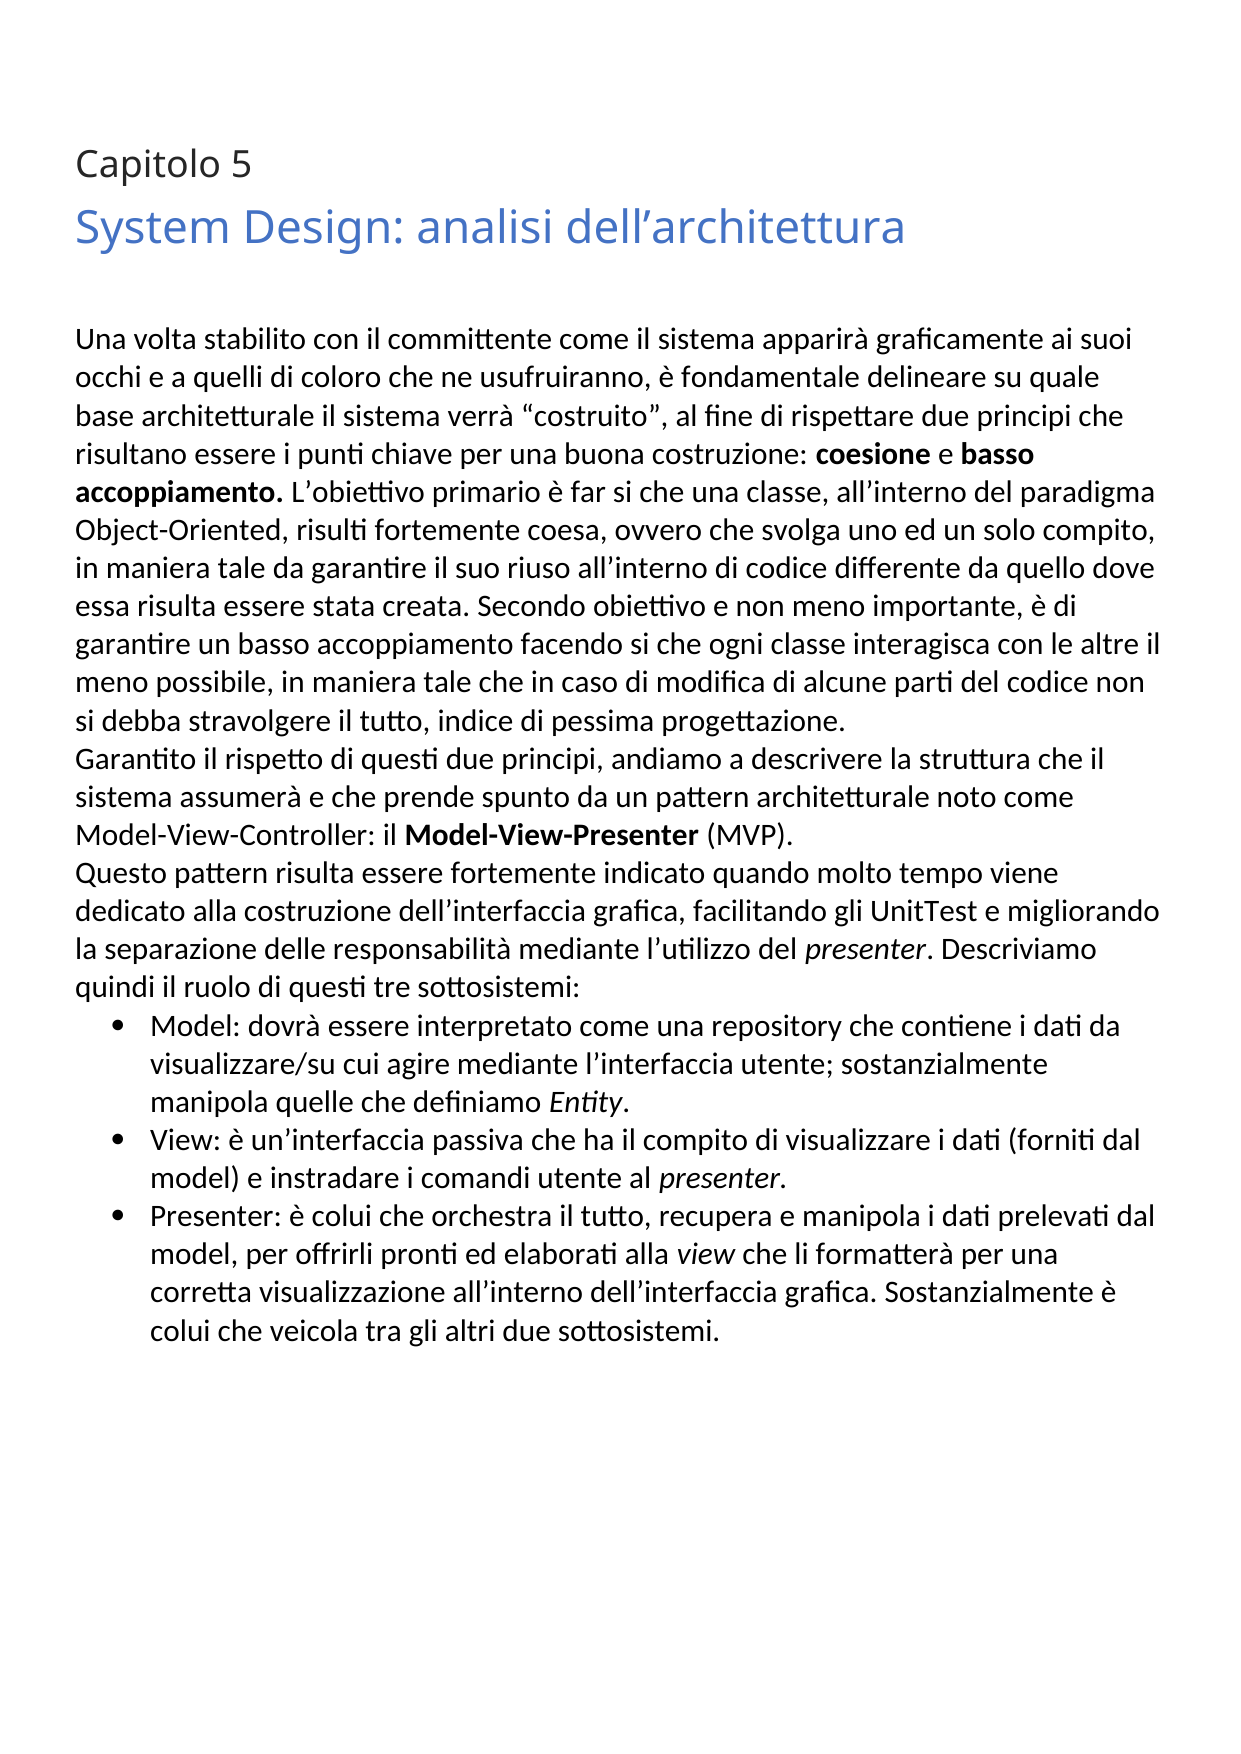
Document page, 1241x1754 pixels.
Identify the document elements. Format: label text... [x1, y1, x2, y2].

list Presenter: è colui che orchestra il tutto, recupera e manipola i dati prelevati dal model, per offrirli pronti ed elaborati alla view che li formatterà per una corretta visualizzazione all’interno dell’interfaccia grafica. Sostanzialmente è colui che veicola tra gli altri due sottosistemi. [112, 1196, 1165, 1349]
list View: è un’interfaccia passiva che ha il compito di visualizzare i dati (forniti dal model) e instradare i comandi utente al presenter. [112, 1120, 1165, 1196]
text System Design: analisi dell’architettura [75, 194, 1165, 257]
text Garantito il rispetto di questi due principi, andiamo a descrivere la struttura che il sistema assumerà e che prende spunto da un pattern architetturale noto come Model-View-Controller: il Model-View-Presenter (MVP). [75, 739, 1165, 853]
list Model: dovrà essere interpretato come una repository che contiene i dati da visualizzare/su cui agire mediante l’interfaccia utente; sostanzialmente manipola quelle che definiamo Entity. [112, 1006, 1165, 1120]
text Una volta stabilito con il committente come il sistema apparirà graficamente ai suoi occhi e a quelli di coloro che ne usufruiranno, è fondamentale delineare su quale base architetturale il sistema verrà “costruito”, al fine di rispettare due principi che risultano essere i punti chiave per una buona costruzione: coesione e basso accoppiamento. L’obiettivo primario è far si che una classe, all’interno del paradigma Object-Oriented, risulti fortemente coesa, ovvero che svolga uno ed un solo compito, in maniera tale da garantire il suo riuso all’interno di codice differente da quello dove essa risulta essere stata creata. Secondo obiettivo e non meno importante, è di garantire un basso accoppiamento facendo si che ogni classe interagisca con le altre il meno possibile, in maniera tale che in caso di modifica di alcune parti del codice non si debba stravolgere il tutto, indice di pessima progettazione. [75, 319, 1165, 739]
text Questo pattern risulta essere fortemente indicato quando molto tempo viene dedicato alla costruzione dell’interfaccia grafica, facilitando gli UnitTest e migliorando la separazione delle responsabilità mediante l’utilizzo del presenter. Descriviamo quindi il ruolo di questi tre sottosistemi: [75, 853, 1165, 1006]
text Capitolo 5 [75, 137, 1165, 188]
